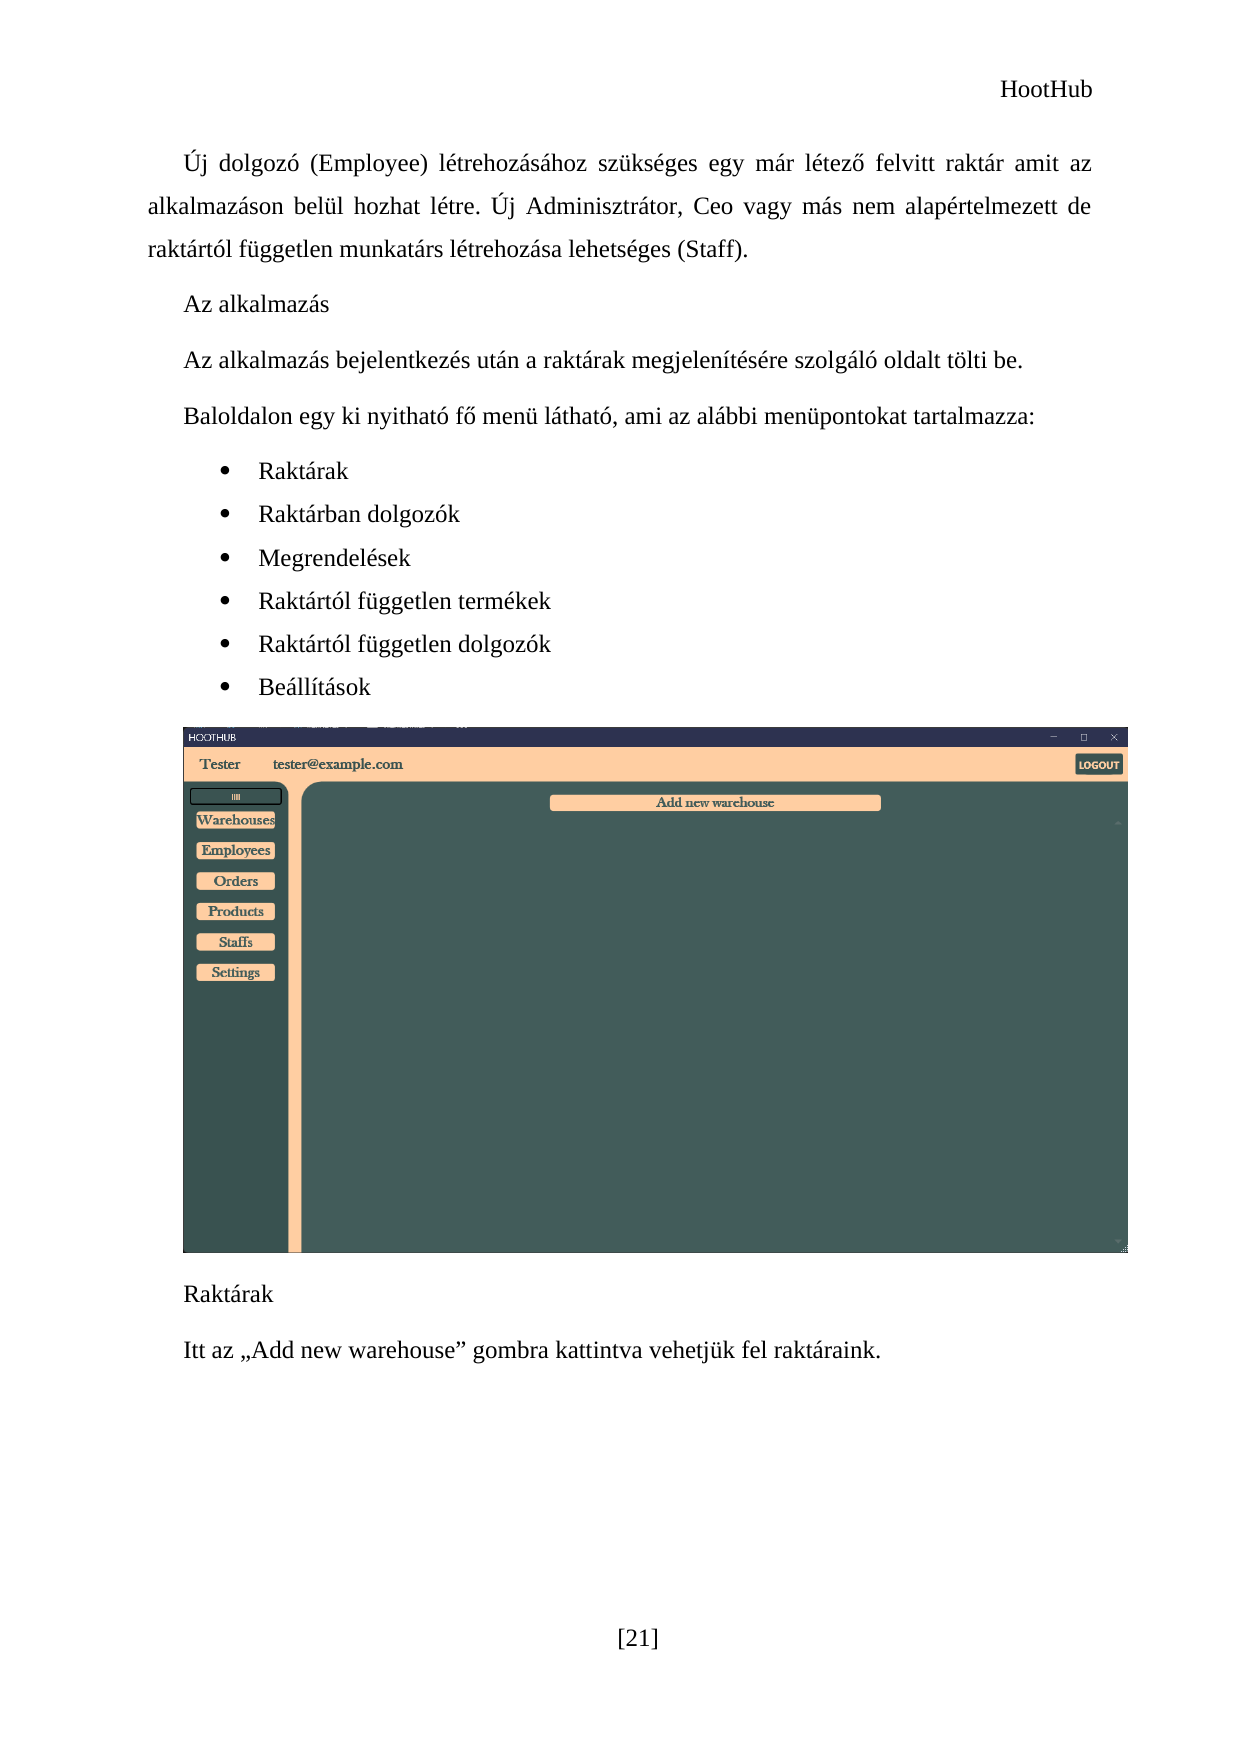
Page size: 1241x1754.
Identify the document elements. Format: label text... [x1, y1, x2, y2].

list Raktártól független dolgozók [221, 629, 1093, 658]
text Baloldalon egy ki nyitható fő menü látható, ami az alábbi menüpontokat tartalmazza: [148, 401, 1093, 429]
list Raktártól független termékek [221, 586, 1093, 614]
text Az alkalmazás [148, 289, 1093, 318]
text Raktárak [148, 1279, 1093, 1308]
text Új dolgozó (Employee) létrehozásához szükséges egy már létező felvitt raktár amit az alkalmazáson belül hozhat létre. Új Adminisztrátor, Ceo vagy más nem alapértelmezett de raktártól független munkatárs létrehozása lehetséges (Staff). [148, 148, 1093, 263]
list Raktárban dolgozók [221, 499, 1093, 528]
list Raktárak [221, 456, 1093, 485]
picture [183, 727, 1128, 1253]
list Beállítások [221, 672, 1093, 701]
text Itt az „Add new warehouse” gombra kattintva vehetjük fel raktáraink. [148, 1335, 1093, 1364]
list Megrendelések [221, 543, 1093, 571]
text Az alkalmazás bejelentkezés után a raktárak megjelenítésére szolgáló oldalt tölti be. [148, 345, 1093, 374]
